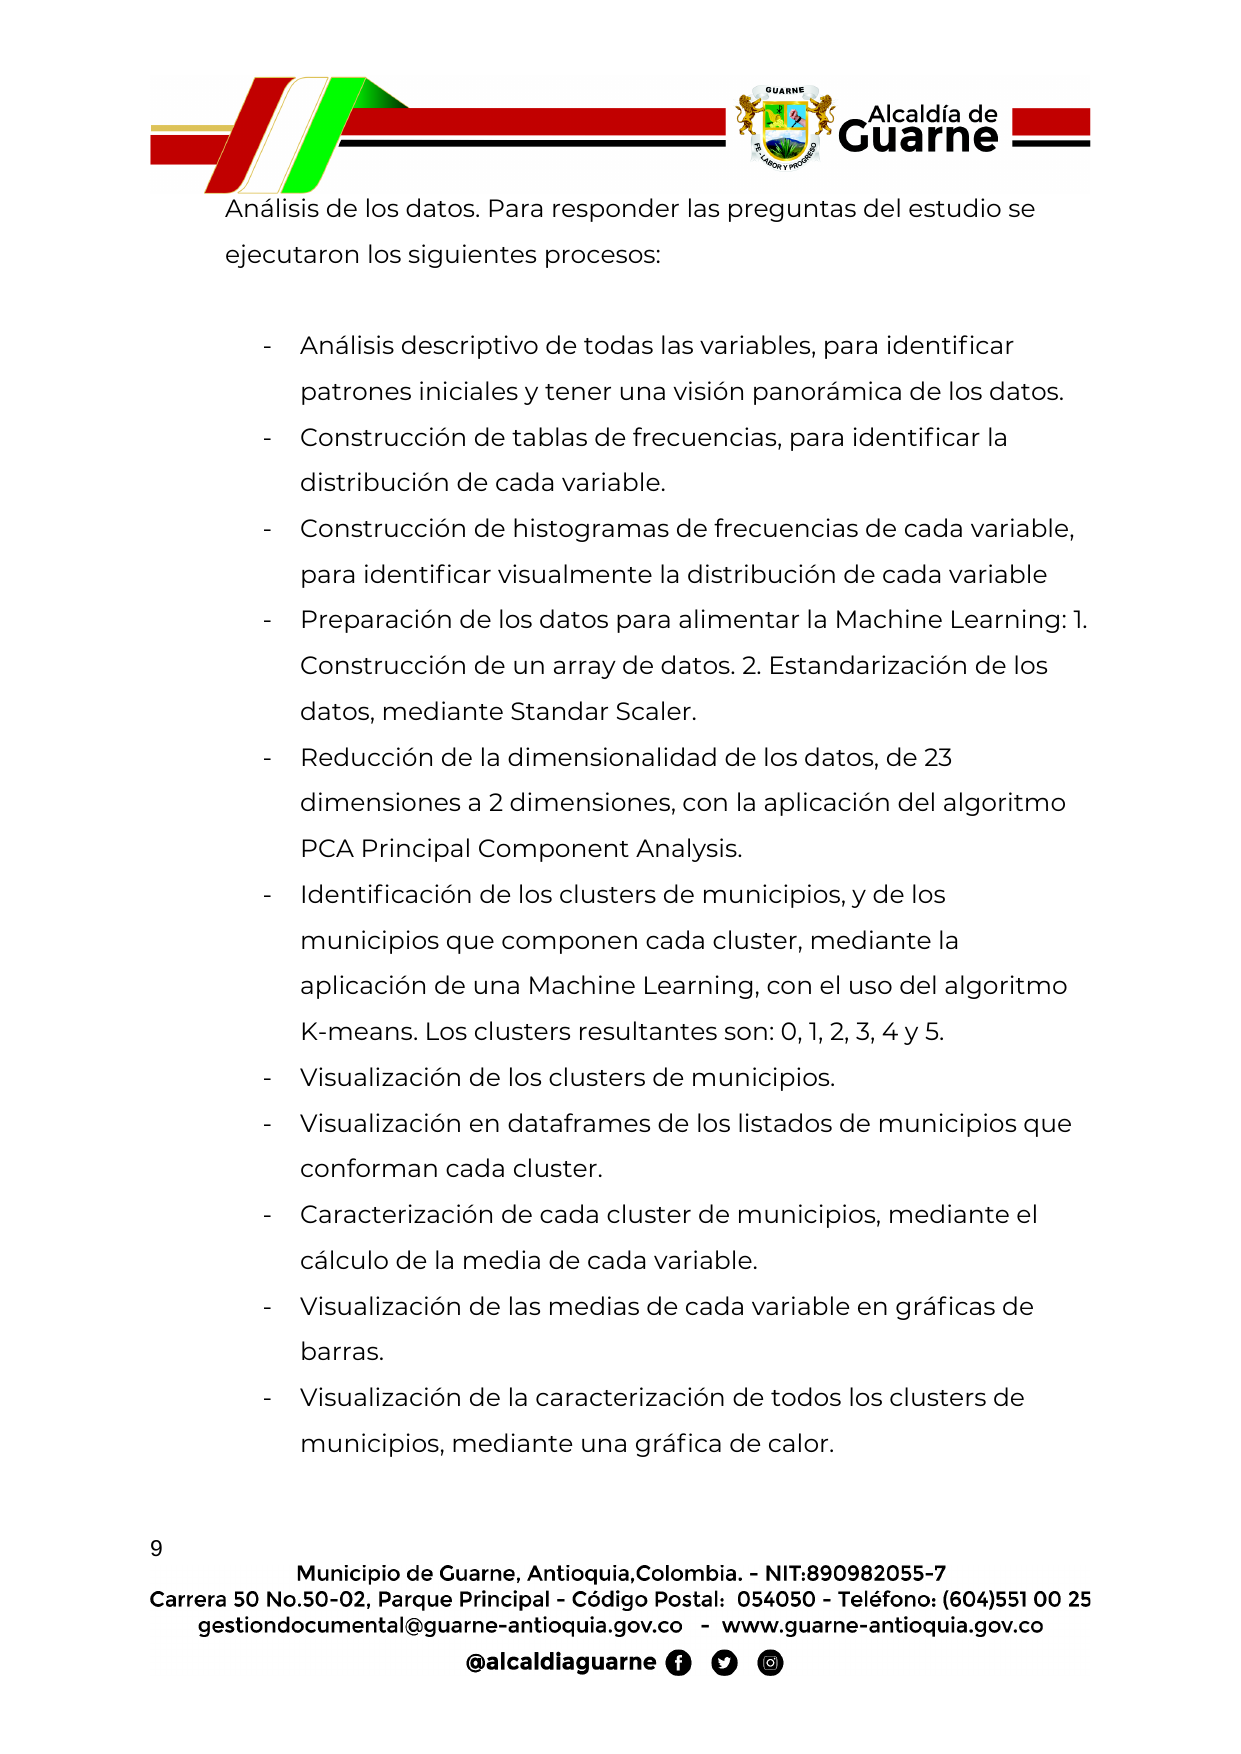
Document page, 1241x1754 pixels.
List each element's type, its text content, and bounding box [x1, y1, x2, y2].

list Análisis descriptivo de todas las variables, para identificar patrones iniciales y tener una visión panorámica de los datos. [262, 330, 1090, 407]
text Análisis de los datos. Para responder las preguntas del estudio se ejecutaron los siguientes procesos: [225, 194, 1090, 269]
list Visualización en dataframes de los listados de municipios que conforman cada cluster. [262, 1108, 1090, 1184]
picture [150, 1565, 1091, 1676]
list Reducción de la dimensionalidad de los datos, de 23 dimensiones a 2 dimensiones, con la aplicación del algoritmo PCA Principal Component Analysis. [262, 742, 1090, 864]
list Visualización de la caracterización de todos los clusters de municipios, mediante una gráfica de calor. [262, 1382, 1090, 1458]
list Visualización de los clusters de municipios. [262, 1062, 1090, 1093]
list Caracterización de cada cluster de municipios, mediante el cálculo de la media de cada variable. [262, 1199, 1090, 1276]
list Construcción de histogramas de frecuencias de cada variable, para identificar visualmente la distribución de cada variable [262, 513, 1090, 589]
list Identificación de los clusters de municipios, y de los municipios que componen cada cluster, mediante la aplicación de una Machine Learning, con el uso del algoritmo K-means. Los clusters resultantes son: 0, 1, 2, 3, 4 y 5. [262, 879, 1090, 1047]
list Construcción de tablas de frecuencias, para identificar la distribución de cada variable. [262, 422, 1090, 498]
picture [150, 75, 1091, 194]
list Visualización de las medias de cada variable en gráficas de barras. [262, 1291, 1090, 1367]
list Preparación de los datos para alimentar la Machine Learning: 1. Construcción de un array de datos. 2. Estandarización de los datos, mediante Standar Scaler. [262, 605, 1090, 727]
